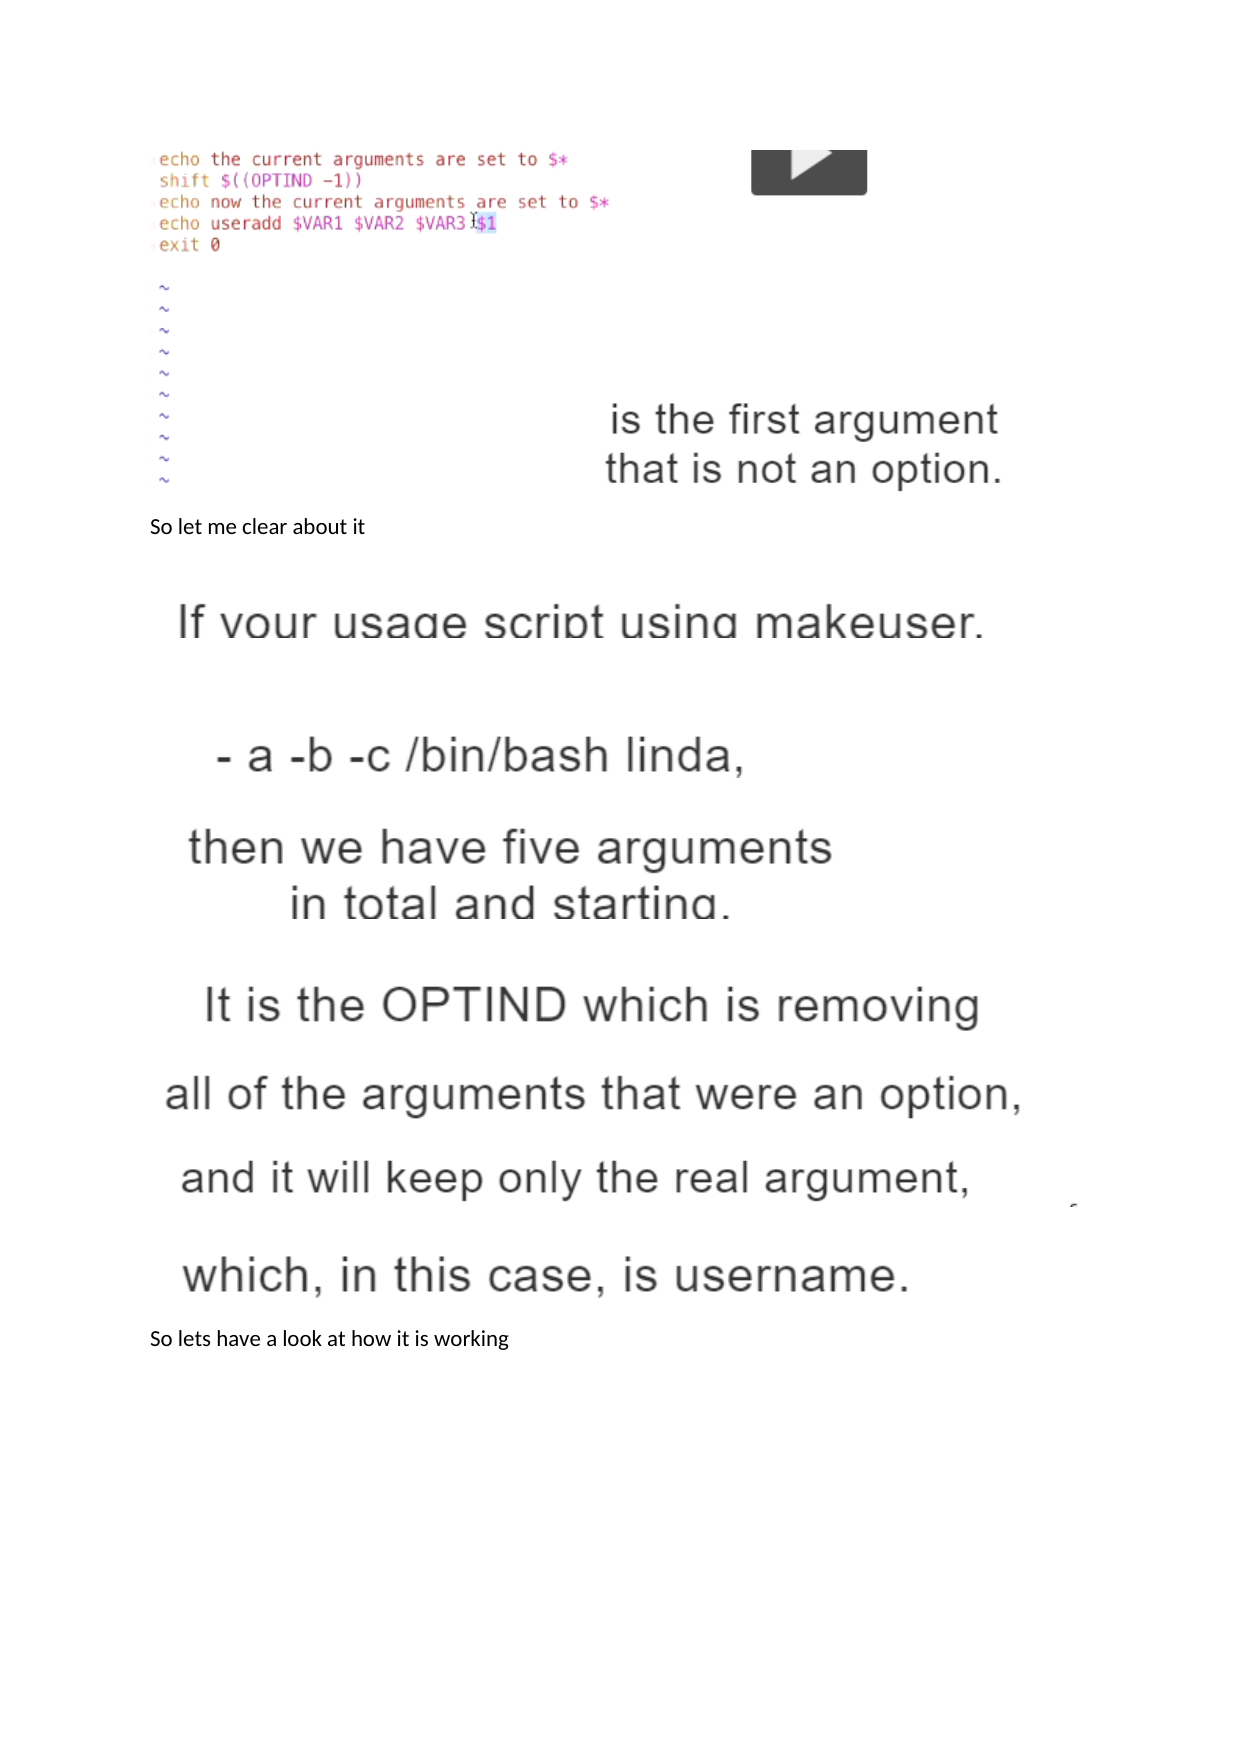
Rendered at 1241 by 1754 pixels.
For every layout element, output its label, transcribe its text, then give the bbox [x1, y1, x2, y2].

picture [150, 656, 835, 778]
picture [150, 1138, 1091, 1207]
picture [150, 1225, 946, 1306]
picture [150, 1052, 1091, 1120]
text So lets have a look at how it is working [150, 1324, 1090, 1352]
picture [150, 937, 1091, 1034]
text So let me clear about it [150, 512, 1090, 540]
picture [150, 559, 1064, 638]
picture [150, 796, 951, 919]
picture [150, 150, 1091, 494]
